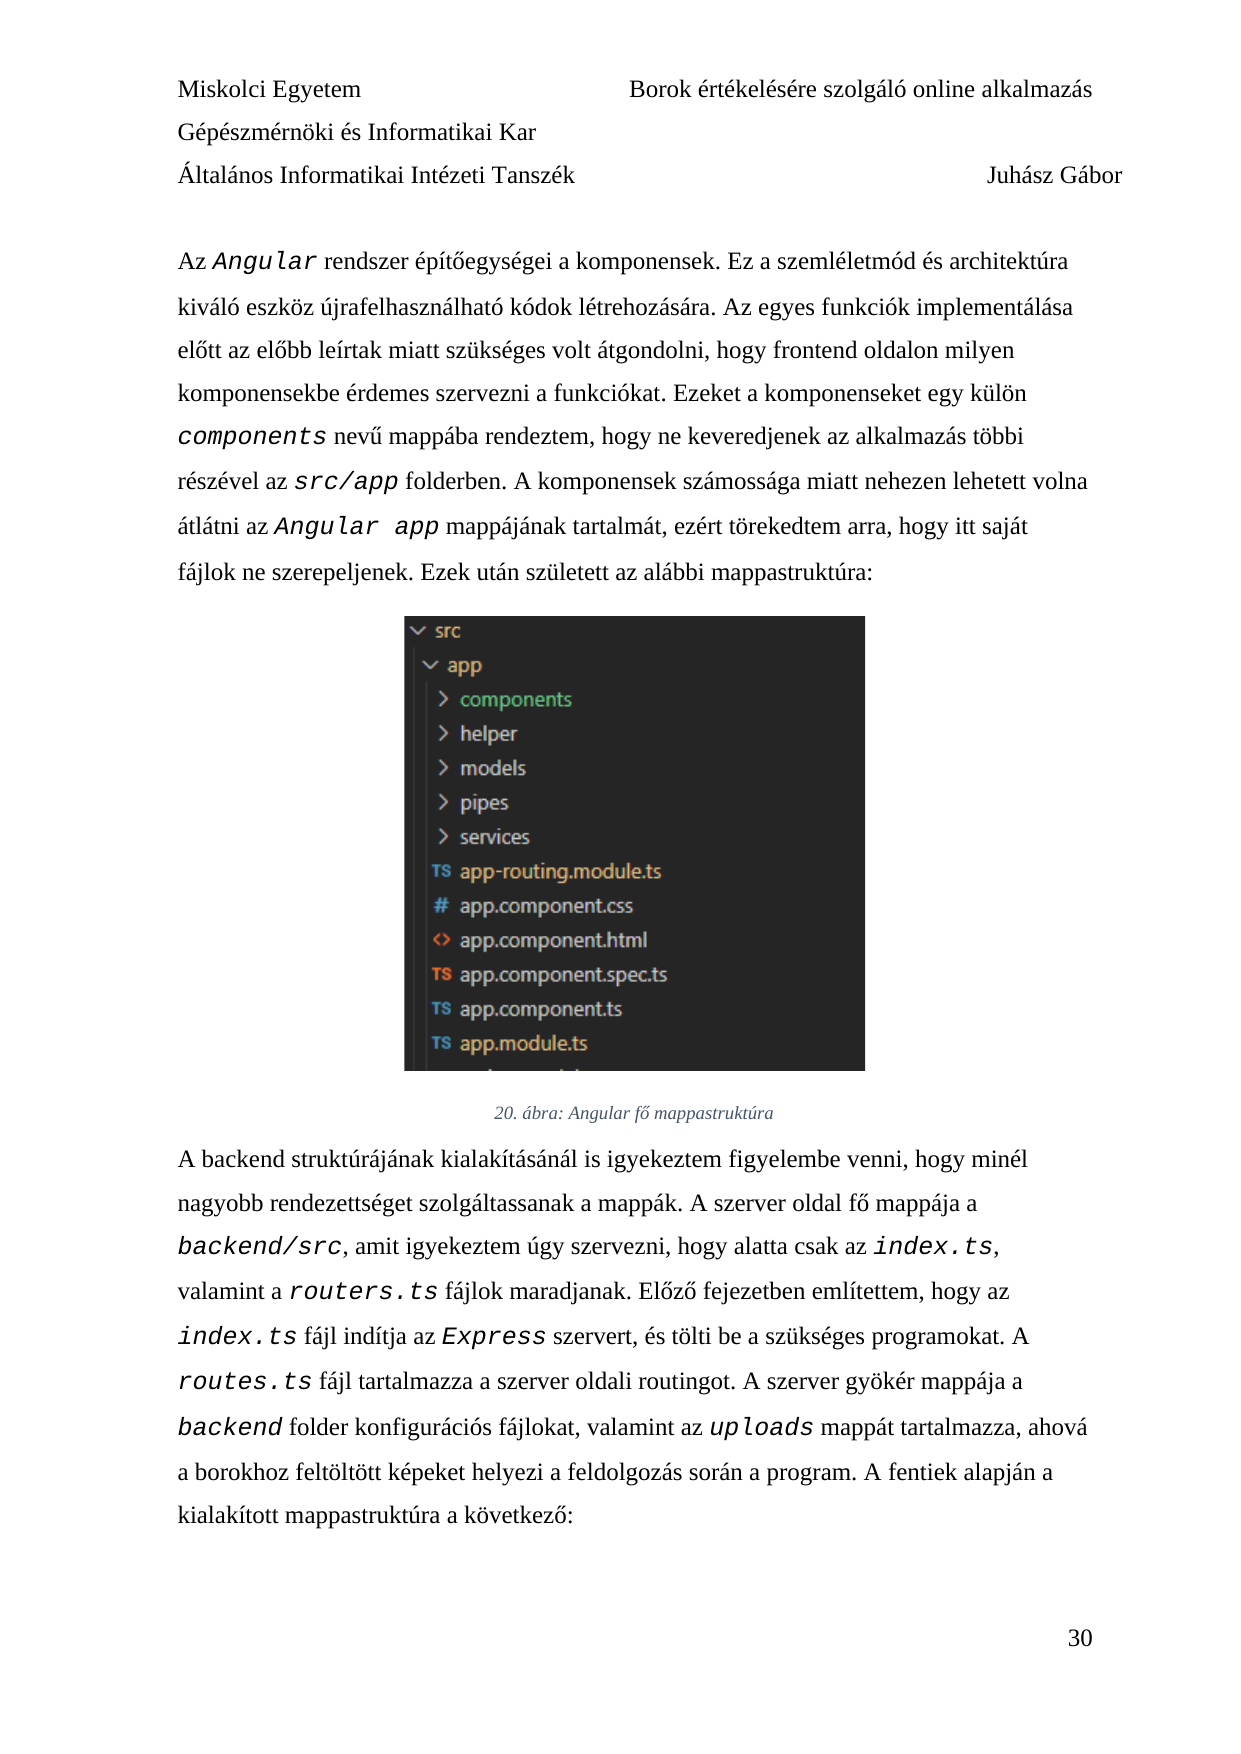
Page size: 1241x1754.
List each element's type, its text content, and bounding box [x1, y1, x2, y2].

text A backend struktúrájának kialakításánál is igyekeztem figyelembe venni, hogy minél nagyobb rendezettséget szolgáltassanak a mappák. A szerver oldal fő mappája a backend/src, amit igyekeztem úgy szervezni, hogy alatta csak az index.ts, valamint a routers.ts fájlok maradjanak. Előző fejezetben említettem, hogy az index.ts fájl indítja az Express szervert, és tölti be a szükséges programokat. A routes.ts fájl tartalmazza a szerver oldali routingot. A szerver gyökér mappája a backend folder konfigurációs fájlokat, valamint az uploads mappát tartalmazza, ahová a borokhoz feltöltött képeket helyezi a feldolgozás során a program. A fentiek alapján a kialakított mappastruktúra a következő: [177, 1144, 1092, 1529]
text Az Angular rendszer építőegységei a komponensek. Ez a szemléletmód és architektúra kiváló eszköz újrafelhasználható kódok létrehozására. Az egyes funkciók implementálása előtt az előbb leírtak miatt szükséges volt átgondolni, hogy frontend oldalon milyen komponensekbe érdemes szervezni a funkciókat. Ezeket a komponenseket egy külön components nevű mappába rendeztem, hogy ne keveredjenek az alkalmazás többi részével az src/app folderben. A komponensek számossága miatt nehezen lehetett volna átlátni az Angular app mappájának tartalmát, ezért törekedtem arra, hogy itt saját fájlok ne szerepeljenek. Ezek után született az alábbi mappastruktúra: [177, 246, 1092, 585]
text 20. ábra: Angular fő mappastruktúra [177, 1102, 1092, 1124]
picture [404, 616, 866, 1071]
